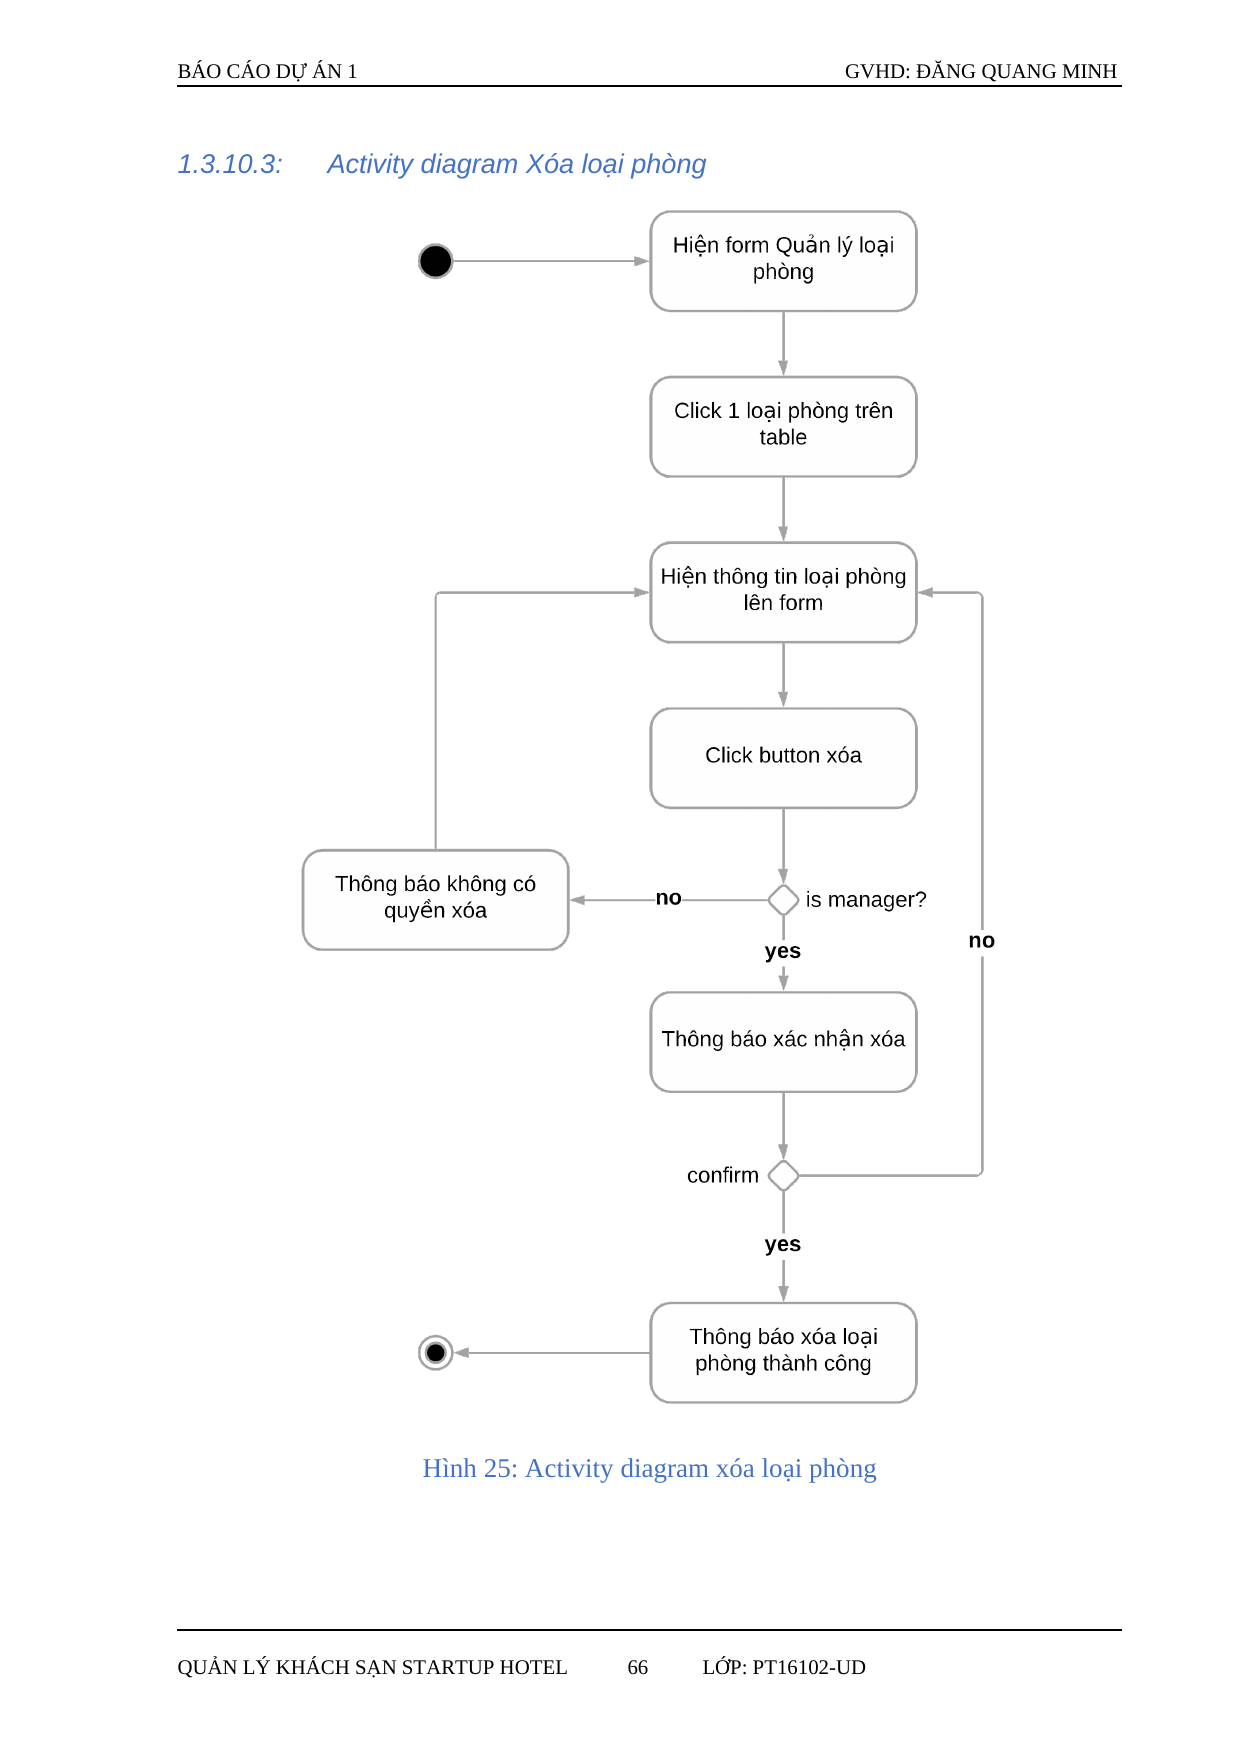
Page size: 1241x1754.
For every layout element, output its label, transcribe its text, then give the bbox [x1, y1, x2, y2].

text Hình 25: Activity diagram xóa loại phòng [177, 1452, 1122, 1483]
picture [270, 178, 1029, 1436]
subtitle Activity diagram Xóa loại phòng [177, 148, 1122, 179]
